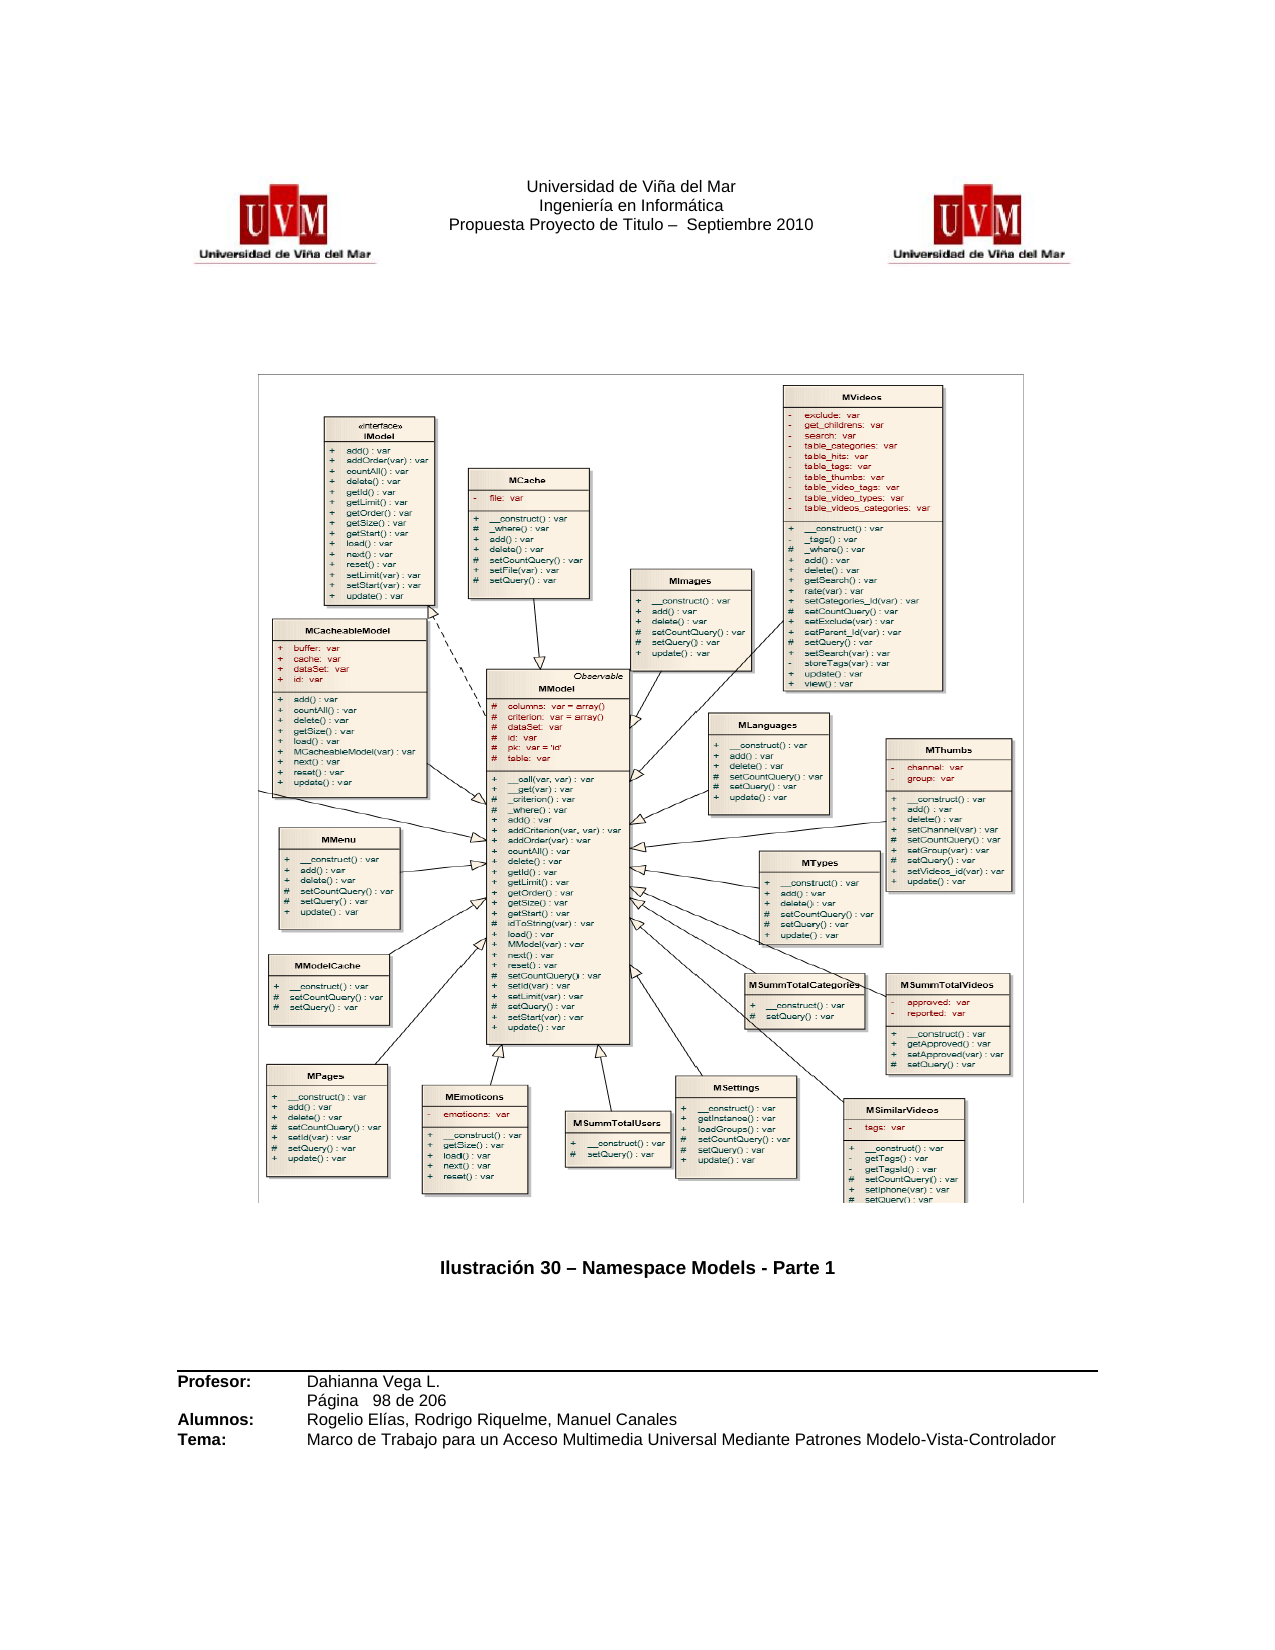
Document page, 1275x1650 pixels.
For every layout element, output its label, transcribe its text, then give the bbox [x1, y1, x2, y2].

picture [226, 346, 1049, 1222]
picture [871, 176, 1084, 267]
picture [177, 176, 390, 267]
text Ilustración 30 – Namespace Models - Parte 1 [177, 1257, 1098, 1278]
